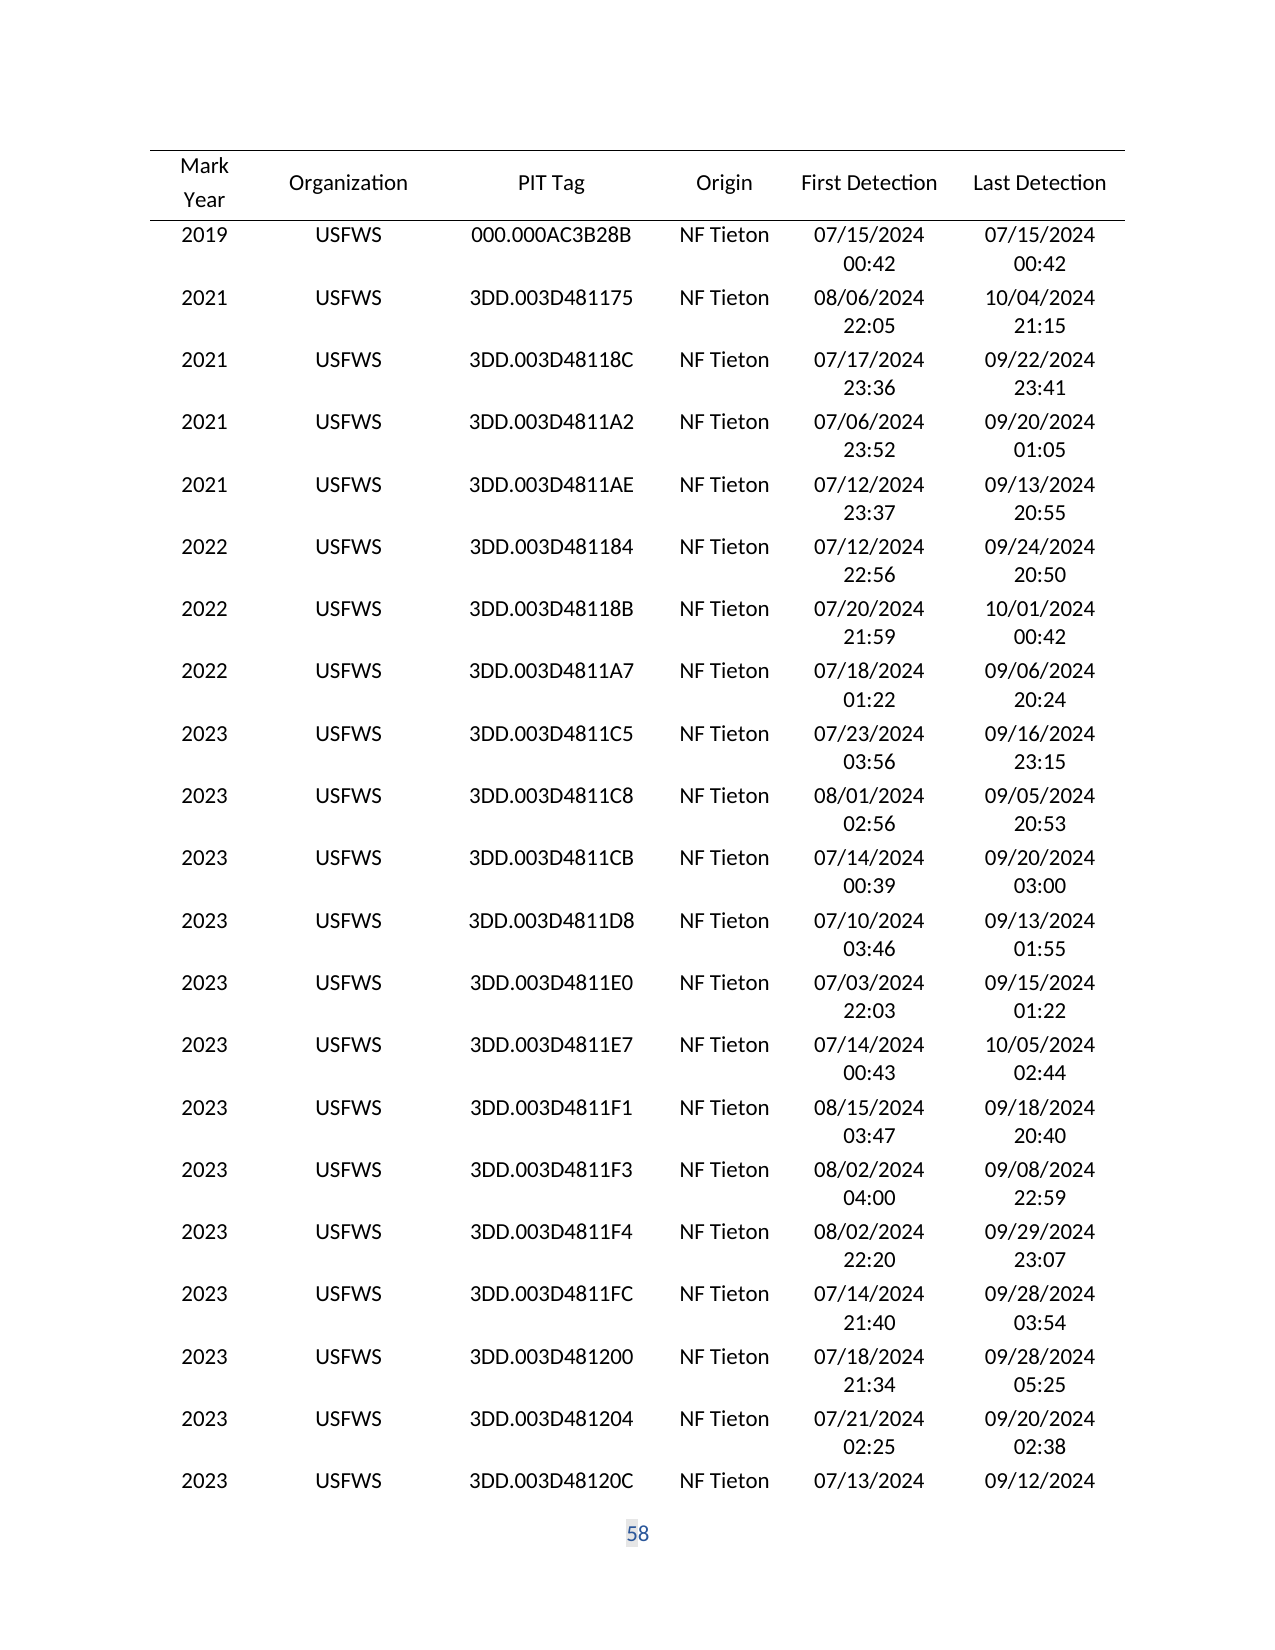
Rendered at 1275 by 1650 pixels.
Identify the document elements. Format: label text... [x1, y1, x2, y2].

table_cell 3DD.003D4811A2 [438, 408, 665, 470]
table_cell 09/18/2024 20:40 [955, 1093, 1125, 1155]
table_cell 09/12/2024 03:43 [955, 1466, 1125, 1499]
table_cell NF Tieton [665, 1217, 784, 1279]
table_cell 07/03/2024 22:03 [784, 968, 954, 1030]
table_cell USFWS [259, 844, 438, 906]
table_cell 3DD.003D4811AE [438, 470, 665, 532]
table_cell 07/15/2024 00:42 [955, 221, 1125, 283]
table_header PIT Tag [438, 151, 665, 219]
table_cell NF Tieton [665, 657, 784, 719]
table_cell USFWS [259, 594, 438, 657]
table_cell USFWS [259, 1280, 438, 1342]
table_cell 07/14/2024 00:39 [784, 844, 954, 906]
table_cell 3DD.003D4811CB [438, 844, 665, 906]
table_cell 3DD.003D4811F3 [438, 1155, 665, 1217]
table_cell 09/13/2024 20:55 [955, 470, 1125, 532]
table_header Mark Year [150, 151, 259, 219]
table_cell USFWS [259, 283, 438, 345]
table_cell 3DD.003D481184 [438, 532, 665, 594]
table_cell 09/20/2024 01:05 [955, 408, 1125, 470]
table_cell 3DD.003D4811D8 [438, 906, 665, 968]
table_cell USFWS [259, 1155, 438, 1217]
table_cell 09/24/2024 20:50 [955, 532, 1125, 594]
table_cell 2021 [150, 408, 259, 470]
table_cell 2023 [150, 1030, 259, 1093]
table_cell 3DD.003D481204 [438, 1404, 665, 1466]
table_cell USFWS [259, 221, 438, 283]
table_cell NF Tieton [665, 532, 784, 594]
table_cell USFWS [259, 719, 438, 781]
table_cell NF Tieton [665, 1030, 784, 1093]
table_cell USFWS [259, 1093, 438, 1155]
table_cell 3DD.003D4811E0 [438, 968, 665, 1030]
table_cell 2023 [150, 1280, 259, 1342]
table_cell 3DD.003D481200 [438, 1342, 665, 1404]
table_cell 10/04/2024 21:15 [955, 283, 1125, 345]
table_cell NF Tieton [665, 345, 784, 407]
table_cell 3DD.003D4811C5 [438, 719, 665, 781]
table_header Organization [259, 151, 438, 219]
table_cell 2023 [150, 1217, 259, 1279]
table_cell USFWS [259, 408, 438, 470]
table_cell 07/20/2024 21:59 [784, 594, 954, 657]
table_cell 09/22/2024 23:41 [955, 345, 1125, 407]
table_cell 2023 [150, 968, 259, 1030]
table_cell USFWS [259, 1030, 438, 1093]
table_cell 3DD.003D4811F4 [438, 1217, 665, 1279]
table_cell 07/14/2024 21:40 [784, 1280, 954, 1342]
table_cell 2023 [150, 1466, 259, 1499]
table_cell 07/21/2024 02:25 [784, 1404, 954, 1466]
table_cell 2023 [150, 906, 259, 968]
table_header First Detection [784, 151, 954, 219]
table_cell 2022 [150, 594, 259, 657]
table_cell 3DD.003D4811C8 [438, 781, 665, 843]
table_cell USFWS [259, 532, 438, 594]
table_cell NF Tieton [665, 781, 784, 843]
table_cell 000.000AC3B28B [438, 221, 665, 283]
table_cell 08/06/2024 22:05 [784, 283, 954, 345]
table_cell 10/05/2024 02:44 [955, 1030, 1125, 1093]
table_cell 2023 [150, 781, 259, 843]
table_cell 09/05/2024 20:53 [955, 781, 1125, 843]
table_cell 09/29/2024 23:07 [955, 1217, 1125, 1279]
table_cell 07/13/2024 03:42 [784, 1466, 954, 1499]
table_cell NF Tieton [665, 719, 784, 781]
table_cell 3DD.003D48118B [438, 594, 665, 657]
table_cell USFWS [259, 1342, 438, 1404]
table_cell 09/06/2024 20:24 [955, 657, 1125, 719]
table_cell 08/01/2024 02:56 [784, 781, 954, 843]
table_cell 3DD.003D48118C [438, 345, 665, 407]
table_cell 07/12/2024 23:37 [784, 470, 954, 532]
table_cell 07/14/2024 00:43 [784, 1030, 954, 1093]
table_cell 07/18/2024 21:34 [784, 1342, 954, 1404]
table_cell NF Tieton [665, 1155, 784, 1217]
table_cell NF Tieton [665, 470, 784, 532]
table_cell NF Tieton [665, 1466, 784, 1499]
table_cell 2022 [150, 657, 259, 719]
table_cell NF Tieton [665, 844, 784, 906]
table_cell USFWS [259, 906, 438, 968]
table_cell 08/02/2024 04:00 [784, 1155, 954, 1217]
table_cell 09/20/2024 02:38 [955, 1404, 1125, 1466]
table_cell USFWS [259, 968, 438, 1030]
table_cell 08/02/2024 22:20 [784, 1217, 954, 1279]
table_cell USFWS [259, 781, 438, 843]
table_cell 07/12/2024 22:56 [784, 532, 954, 594]
table_cell NF Tieton [665, 283, 784, 345]
table_cell 3DD.003D4811FC [438, 1280, 665, 1342]
table_cell 07/10/2024 03:46 [784, 906, 954, 968]
table_cell NF Tieton [665, 221, 784, 283]
table_cell 3DD.003D4811A7 [438, 657, 665, 719]
table_cell NF Tieton [665, 408, 784, 470]
table_cell 09/15/2024 01:22 [955, 968, 1125, 1030]
table_cell 09/08/2024 22:59 [955, 1155, 1125, 1217]
table_cell 2022 [150, 532, 259, 594]
table_cell 2021 [150, 470, 259, 532]
table_cell 2023 [150, 1404, 259, 1466]
table_cell NF Tieton [665, 906, 784, 968]
table_cell 09/16/2024 23:15 [955, 719, 1125, 781]
table_cell USFWS [259, 345, 438, 407]
table_cell 3DD.003D48120C [438, 1466, 665, 1499]
table_header Origin [665, 151, 784, 219]
table_cell 09/20/2024 03:00 [955, 844, 1125, 906]
table_cell 08/15/2024 03:47 [784, 1093, 954, 1155]
table_cell 2021 [150, 283, 259, 345]
table_cell NF Tieton [665, 594, 784, 657]
table_cell USFWS [259, 1404, 438, 1466]
table_cell 2019 [150, 221, 259, 283]
table_cell USFWS [259, 470, 438, 532]
table_cell 2021 [150, 345, 259, 407]
table_cell NF Tieton [665, 968, 784, 1030]
table_cell USFWS [259, 657, 438, 719]
table_cell 3DD.003D481175 [438, 283, 665, 345]
table_cell NF Tieton [665, 1404, 784, 1466]
table_cell 2023 [150, 719, 259, 781]
table_cell NF Tieton [665, 1342, 784, 1404]
table_cell 2023 [150, 844, 259, 906]
table_cell 09/28/2024 05:25 [955, 1342, 1125, 1404]
table_cell 3DD.003D4811F1 [438, 1093, 665, 1155]
table_cell 07/18/2024 01:22 [784, 657, 954, 719]
table_cell 09/28/2024 03:54 [955, 1280, 1125, 1342]
table_cell 09/13/2024 01:55 [955, 906, 1125, 968]
table_cell 3DD.003D4811E7 [438, 1030, 665, 1093]
table_cell USFWS [259, 1217, 438, 1279]
table_cell NF Tieton [665, 1280, 784, 1342]
table_cell 07/06/2024 23:52 [784, 408, 954, 470]
table_header Last Detection [955, 151, 1125, 219]
table_cell 07/17/2024 23:36 [784, 345, 954, 407]
table_cell 2023 [150, 1155, 259, 1217]
table_cell 10/01/2024 00:42 [955, 594, 1125, 657]
table_cell 07/23/2024 03:56 [784, 719, 954, 781]
table_cell 07/15/2024 00:42 [784, 221, 954, 283]
table_cell 2023 [150, 1093, 259, 1155]
table_cell NF Tieton [665, 1093, 784, 1155]
table_cell 2023 [150, 1342, 259, 1404]
table_cell USFWS [259, 1466, 438, 1499]
